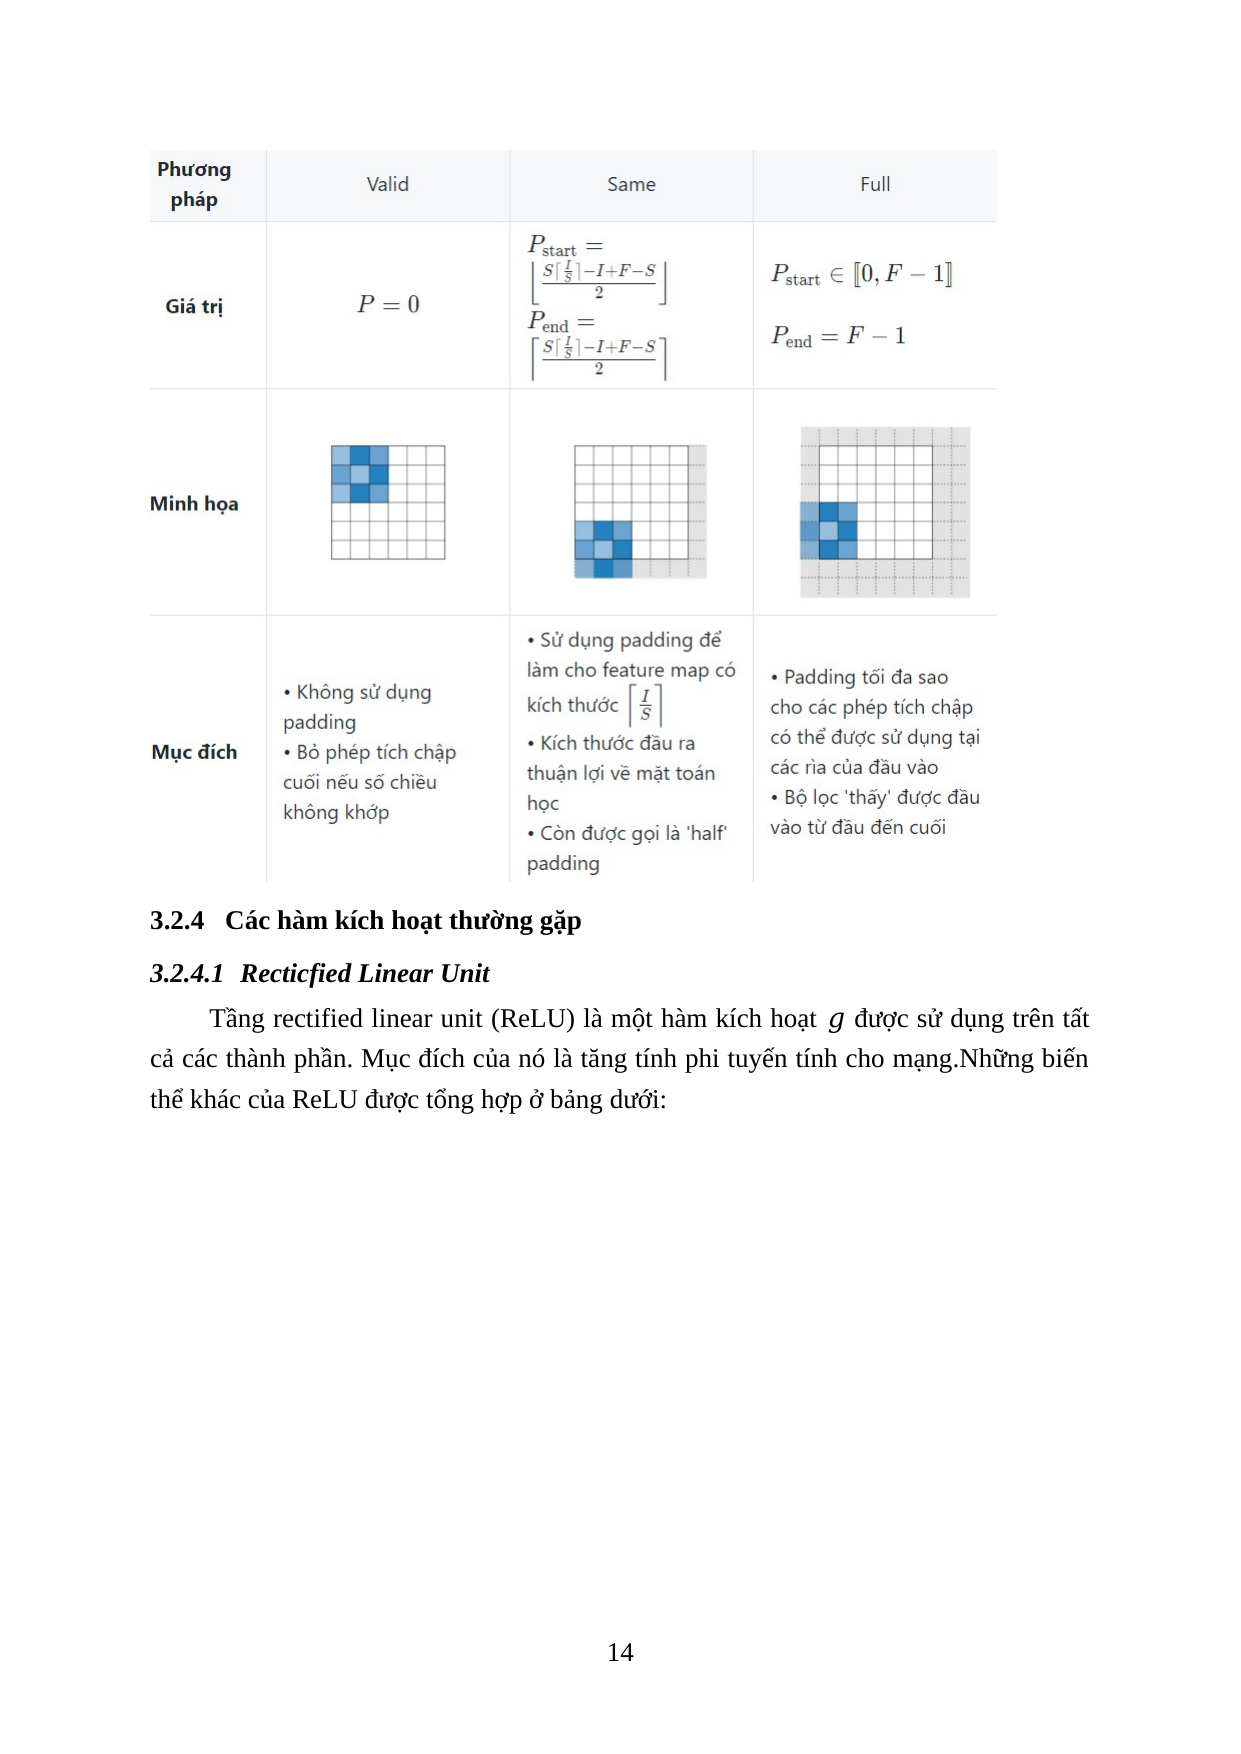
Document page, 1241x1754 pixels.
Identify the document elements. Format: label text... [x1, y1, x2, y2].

subtitle Recticfied Linear Unit [150, 957, 1090, 988]
picture [150, 150, 997, 882]
subtitle Các hàm kích hoạt thường gặp [150, 904, 1090, 935]
text Tầng rectified linear unit (ReLU) là một hàm kích hoạt 𝑔 được sử dụng trên tất cả các thành phần. Mục đích của nó là tăng tính phi tuyến tính cho mạng.Những biến thể khác của ReLU được tổng hợp ở bảng dưới: [150, 1000, 1090, 1114]
